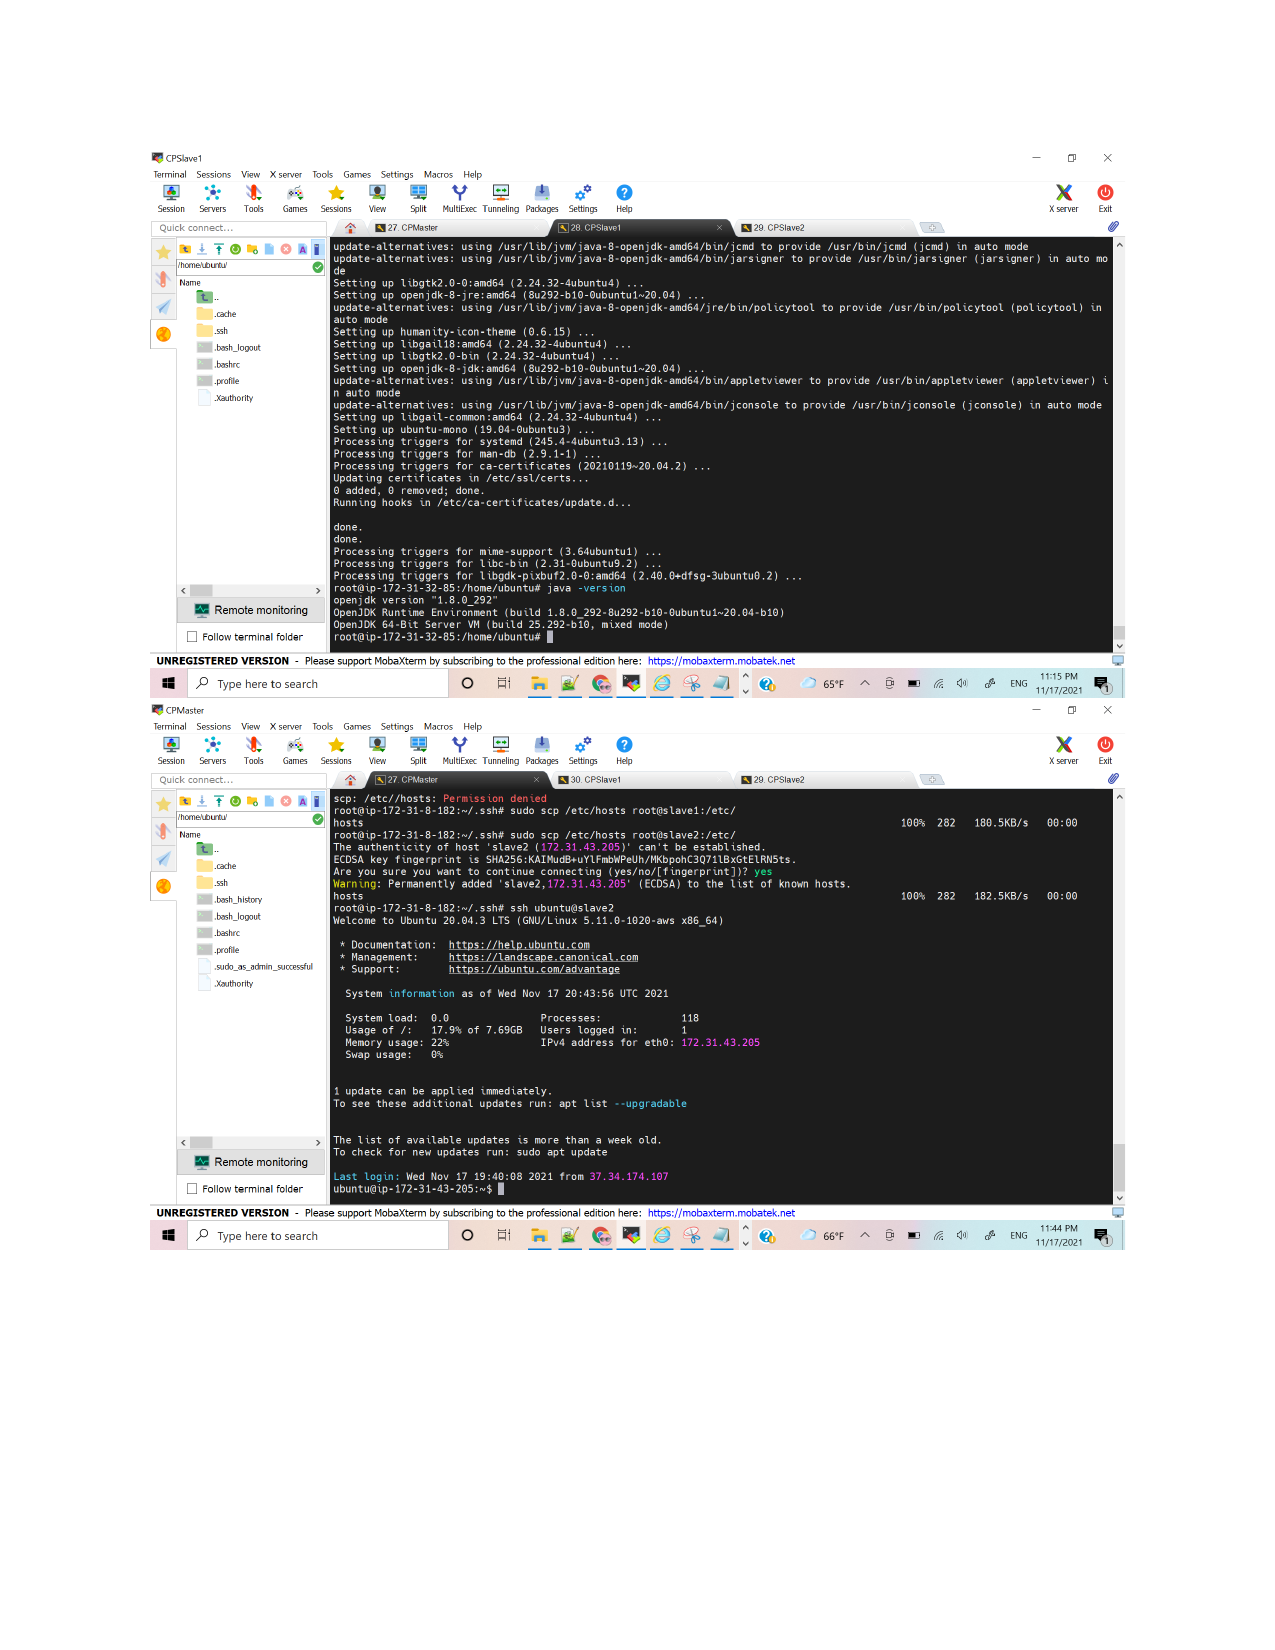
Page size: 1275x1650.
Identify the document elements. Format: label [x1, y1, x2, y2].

picture [150, 701, 1125, 1250]
picture [150, 150, 1125, 698]
